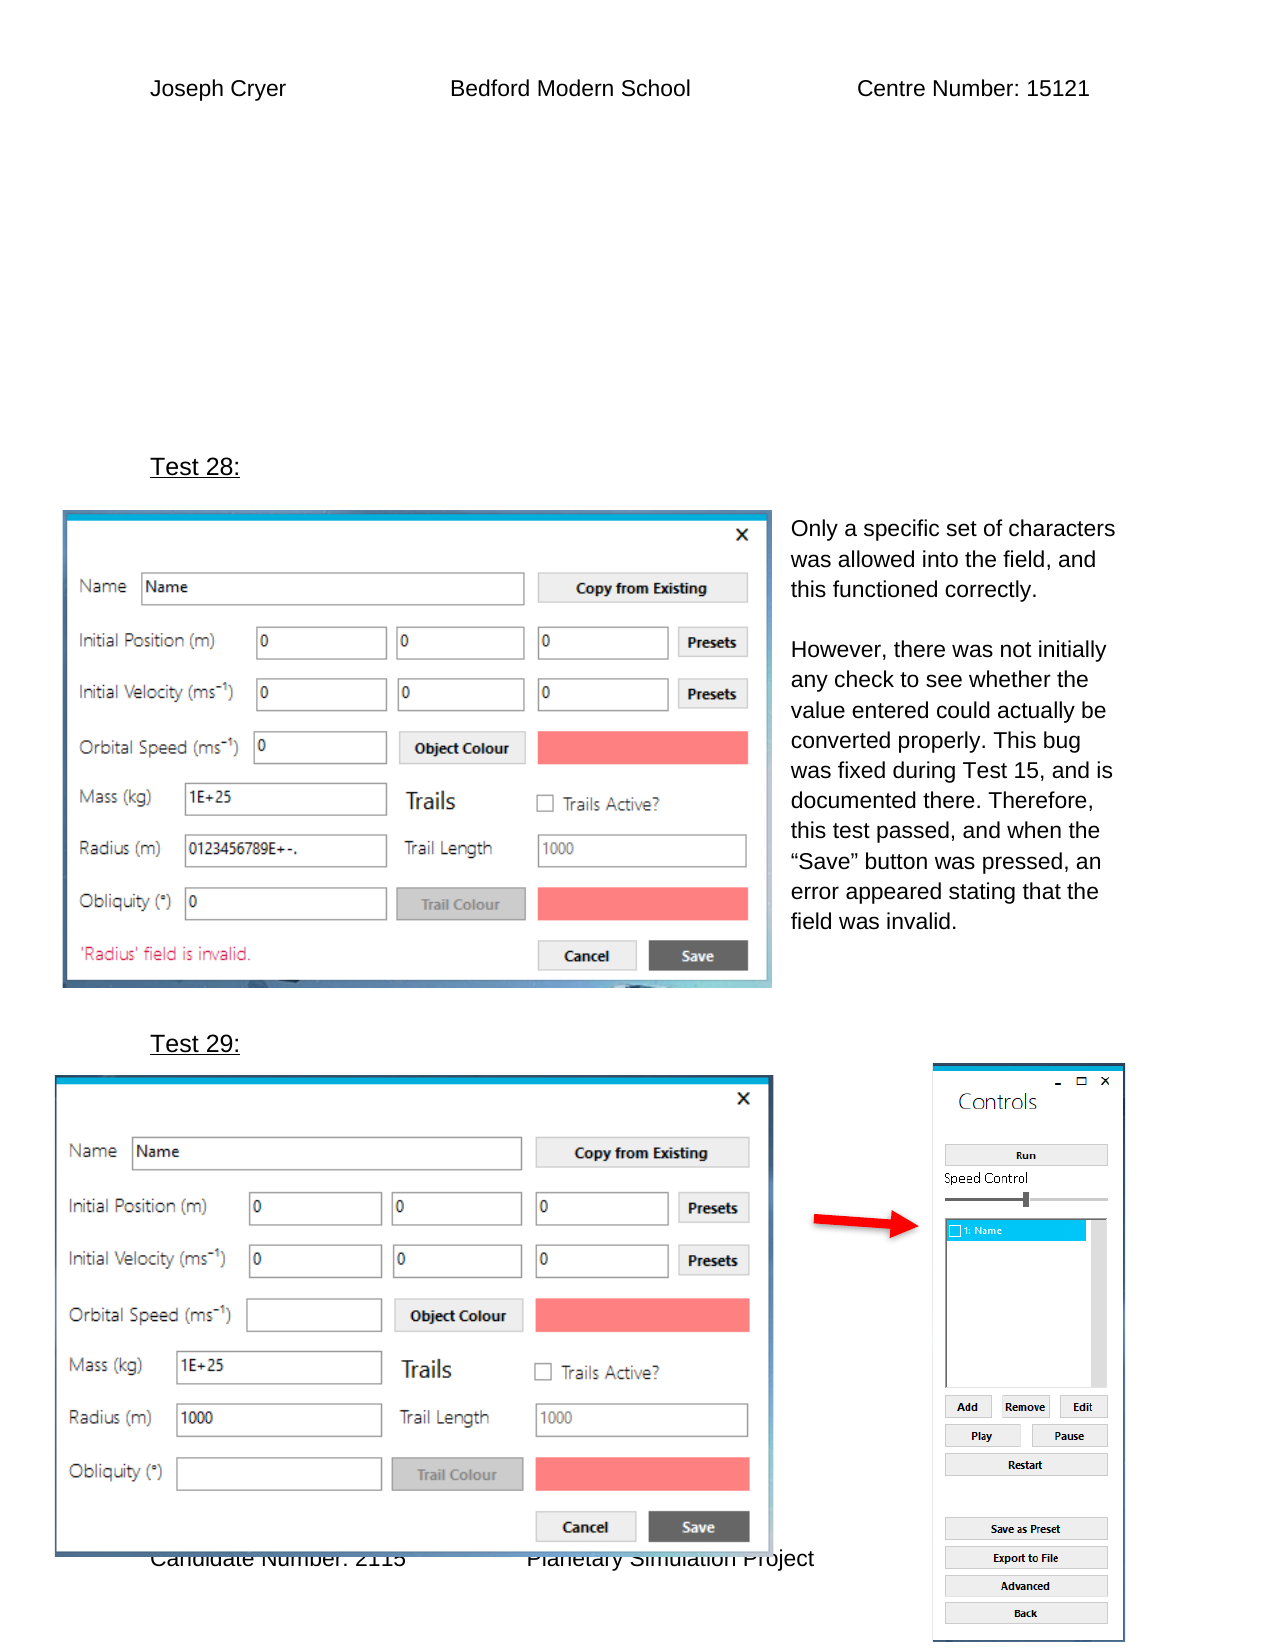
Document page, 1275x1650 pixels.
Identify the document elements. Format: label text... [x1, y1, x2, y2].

text Test 29: [150, 1029, 1125, 1058]
picture [62, 510, 772, 988]
picture [54, 1075, 774, 1557]
text Only a specific set of characters was allowed into the field, and this functioned correctly. [772, 515, 1125, 602]
picture [932, 1063, 1125, 1642]
text Test 28: [150, 452, 1125, 481]
text However, there was not initially any check to see whether the value entered could actually be converted properly. This bug was fixed during Test 15, and is documented there. Therefore, this test passed, and when the “Save” button was pressed, an error appeared stating that the field was invalid. [772, 636, 1125, 934]
